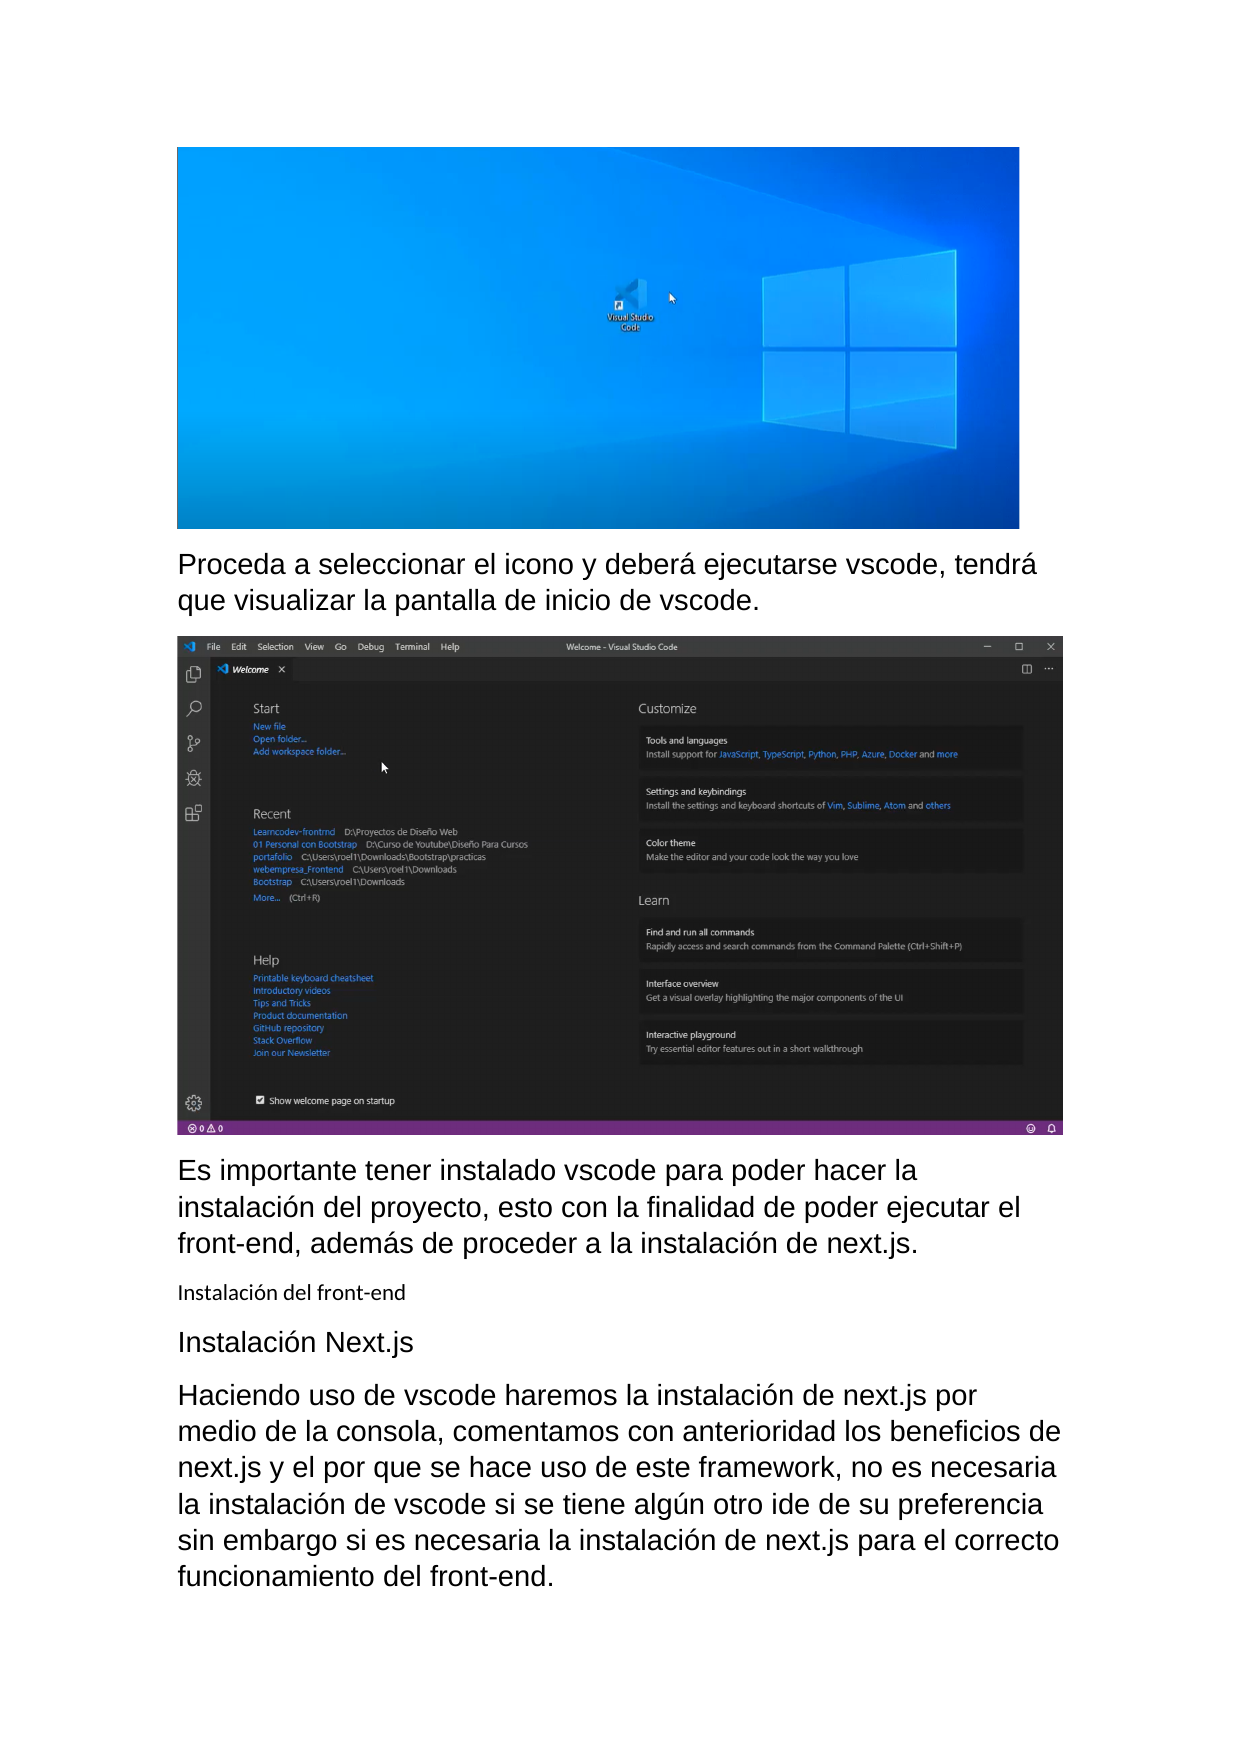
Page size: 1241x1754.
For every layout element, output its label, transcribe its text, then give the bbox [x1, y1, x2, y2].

text Es importante tener instalado vscode para poder hacer la instalación del proyecto, esto con la finalidad de poder ejecutar el front-end, además de proceder a la instalación de next.js. [177, 1153, 1063, 1259]
picture [177, 346, 207, 350]
text Instalación Next.js [177, 1325, 1063, 1359]
text Haciendo uso de vscode haremos la instalación de next.js por medio de la consola, comentamos con anterioridad los beneficios de next.js y el por que se hace uso de este framework, no es necesaria la instalación de vscode si se tiene algún otro ide de su preferencia sin embargo si es necesaria la instalación de next.js para el correcto funcionamiento del front-end. [177, 1378, 1063, 1592]
text Proceda a seleccionar el icono y deberá ejecutarse vscode, tendrá que visualizar la pantalla de inicio de vscode. [177, 547, 1063, 617]
picture [177, 147, 1020, 529]
picture [177, 636, 1063, 1135]
text Instalación del front-end [177, 1278, 1063, 1307]
